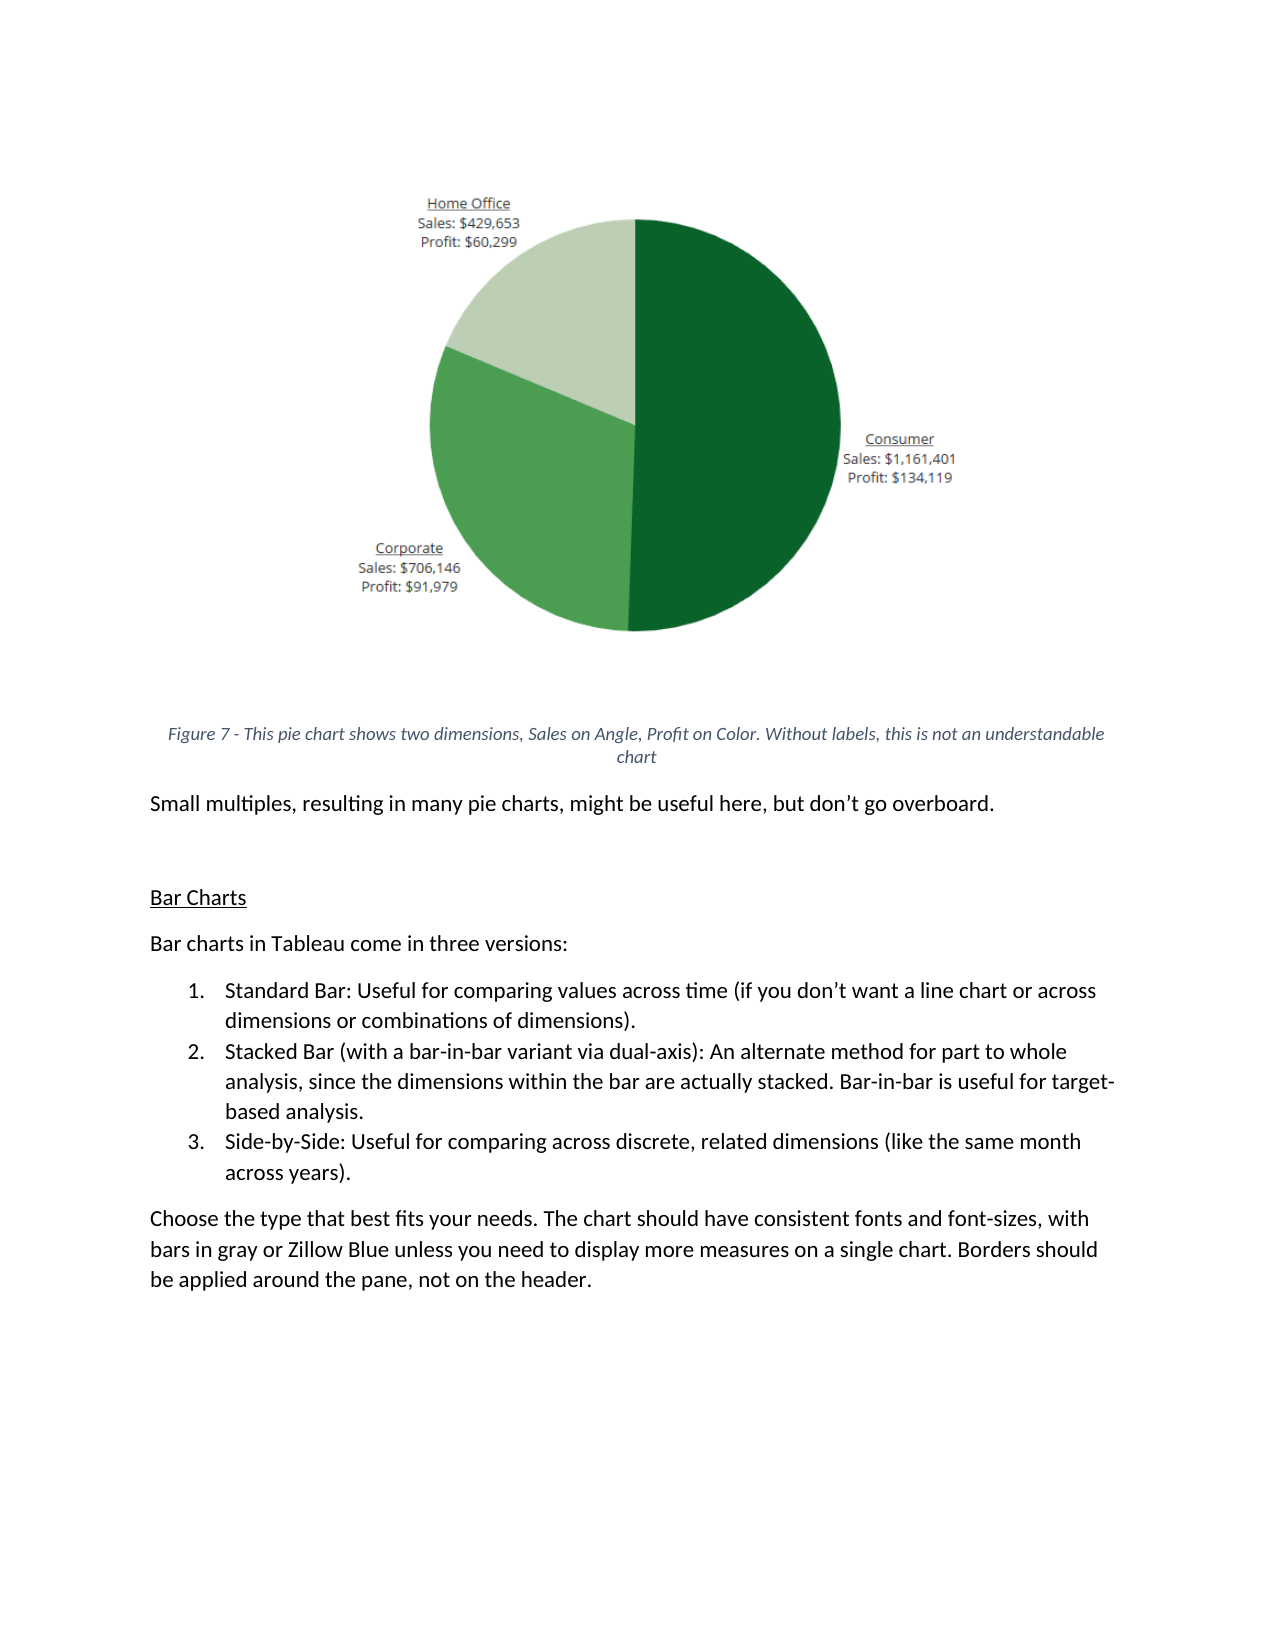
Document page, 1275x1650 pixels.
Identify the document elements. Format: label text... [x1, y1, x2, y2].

text Small multiples, resulting in many pie charts, might be useful here, but don’t go overboard. [150, 789, 1125, 817]
list Stacked Bar (with a bar-in-bar variant via dual-axis): An alternate method for part to whole analysis, since the dimensions within the bar are actually stacked. Bar-in-bar is useful for target-based analysis. [187, 1037, 1125, 1125]
list Standard Bar: Useful for comparing values across time (if you don’t want a line chart or across dimensions or combinations of dimensions). [187, 976, 1125, 1035]
text Bar Charts [150, 883, 1125, 911]
list Side-by-Side: Useful for comparing across discrete, related dimensions (like the same month across years). [187, 1127, 1125, 1186]
text Bar charts in Tableau come in three versions: [150, 929, 1125, 958]
picture [277, 150, 998, 704]
text Choose the type that best fits your needs. The chart should have consistent fonts and font-sizes, with bars in gray or Zillow Blue unless you need to display more measures on a single chart. Borders should be applied around the pane, not on the header. [150, 1204, 1125, 1293]
